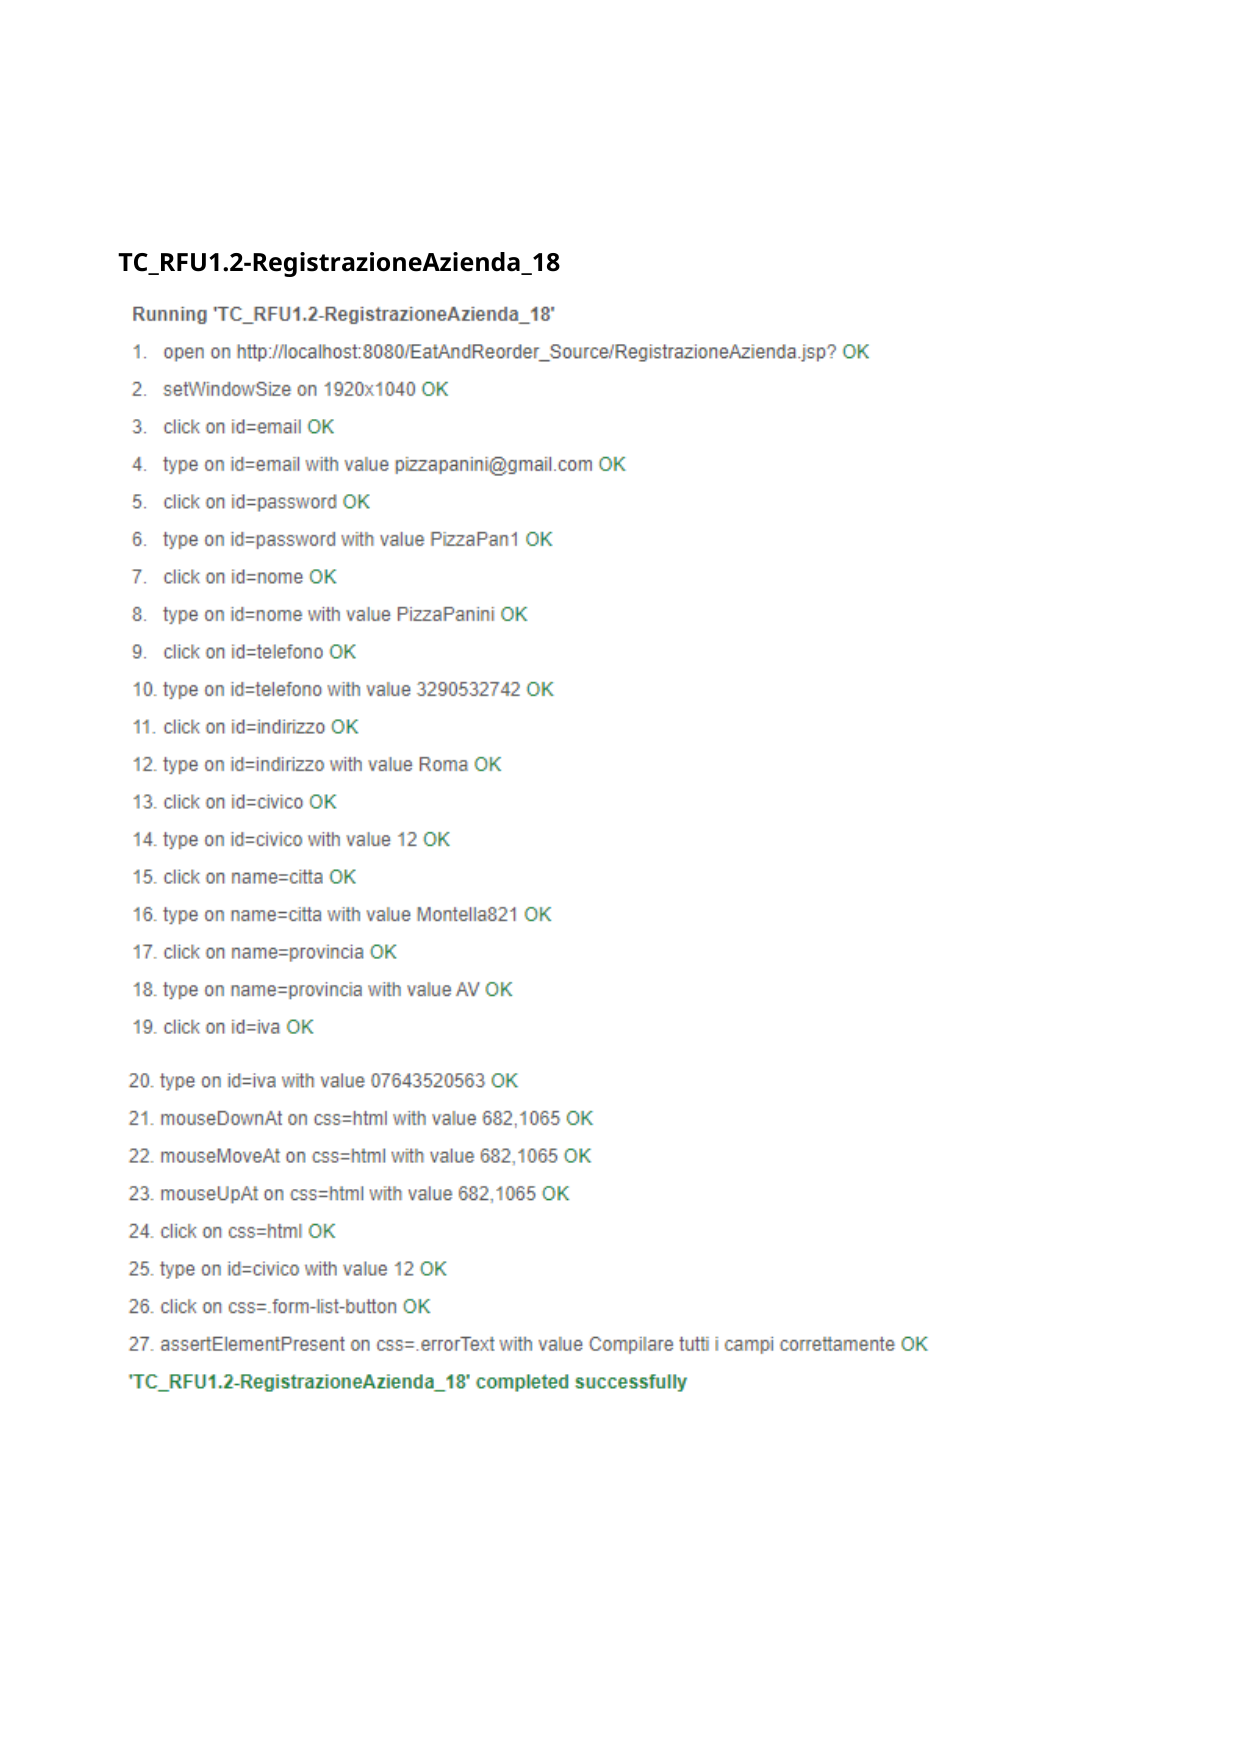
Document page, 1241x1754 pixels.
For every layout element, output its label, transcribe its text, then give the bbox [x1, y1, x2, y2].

picture [118, 1062, 944, 1395]
text TC_RFU1.2-RegistrazioneAzienda_18 [118, 245, 1122, 279]
picture [118, 293, 890, 1048]
